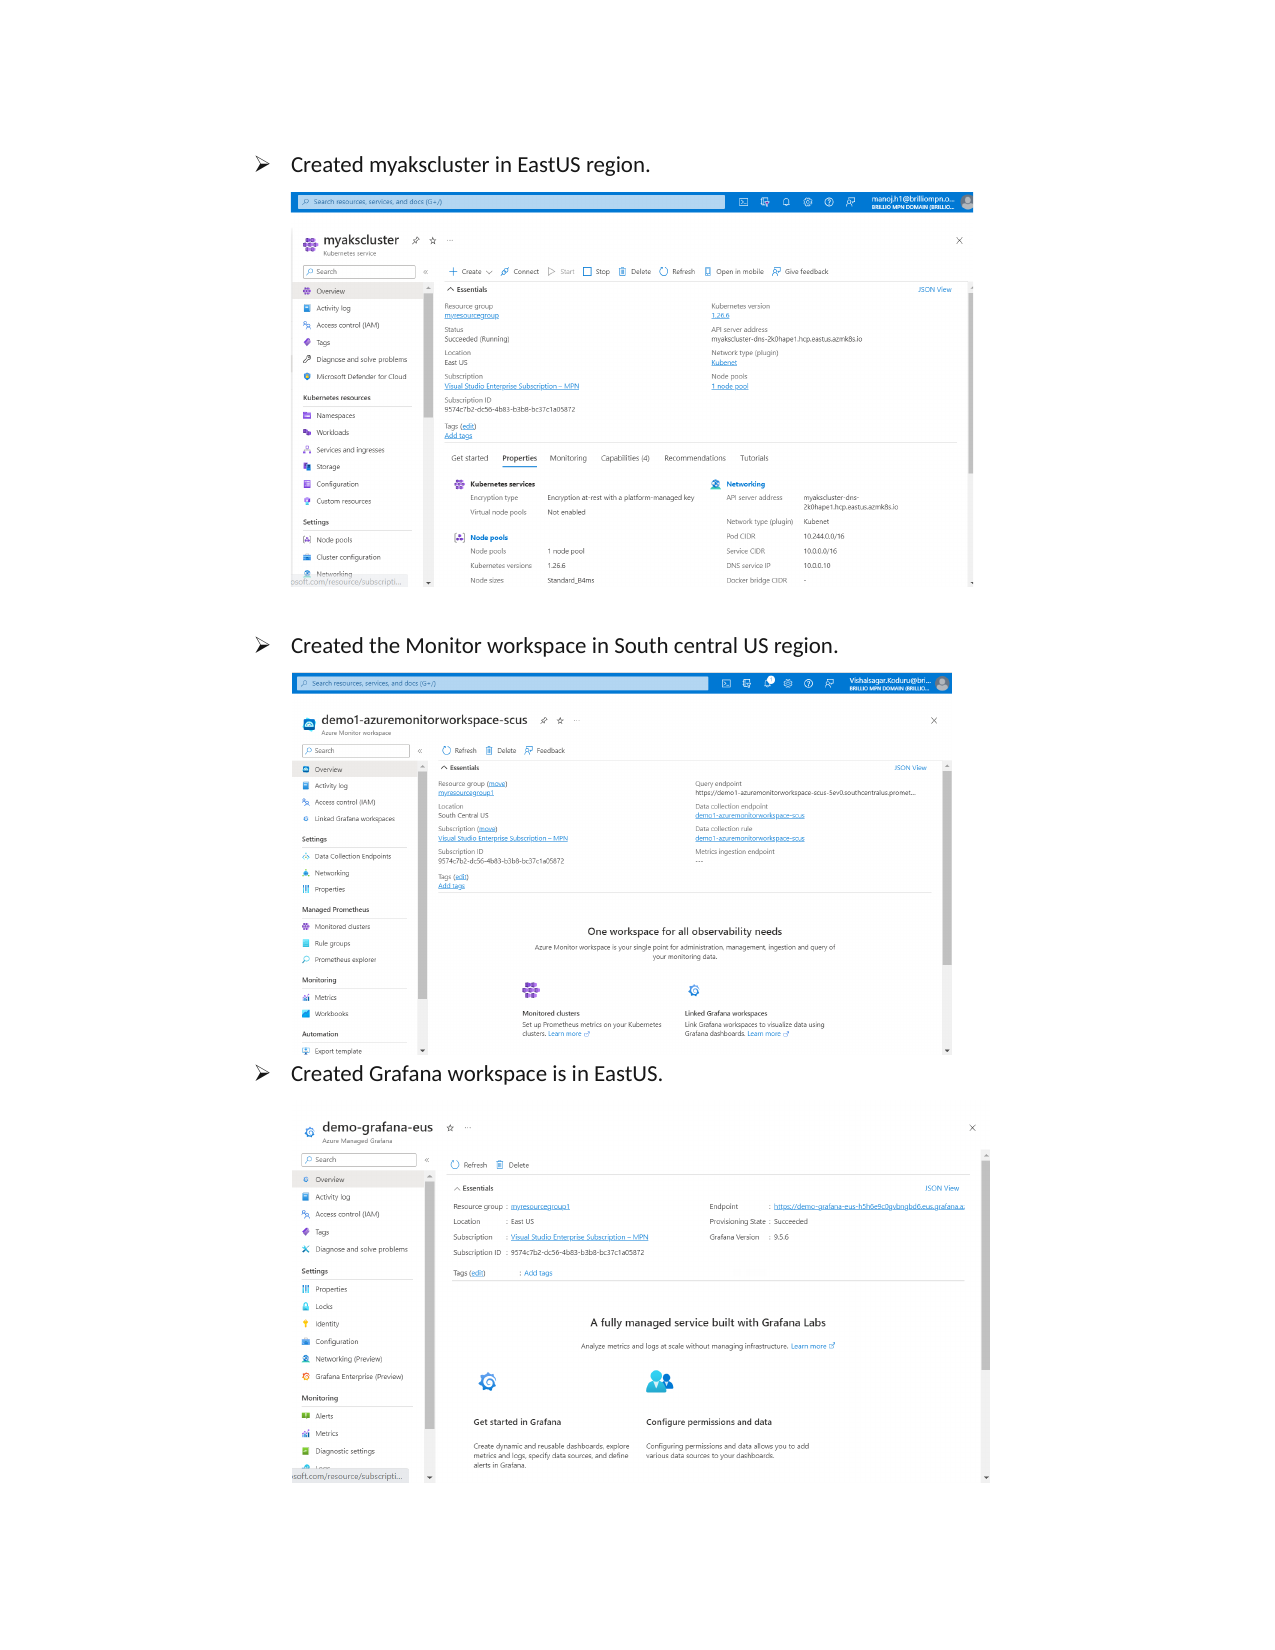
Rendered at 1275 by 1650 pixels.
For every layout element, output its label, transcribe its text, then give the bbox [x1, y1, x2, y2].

picture [292, 672, 952, 1055]
list Created Grafana workspace is in EastUS. [253, 1059, 1125, 1087]
picture [290, 192, 974, 587]
list Created the Monitor workspace in South central US region. [253, 631, 1125, 659]
picture [292, 1100, 990, 1483]
